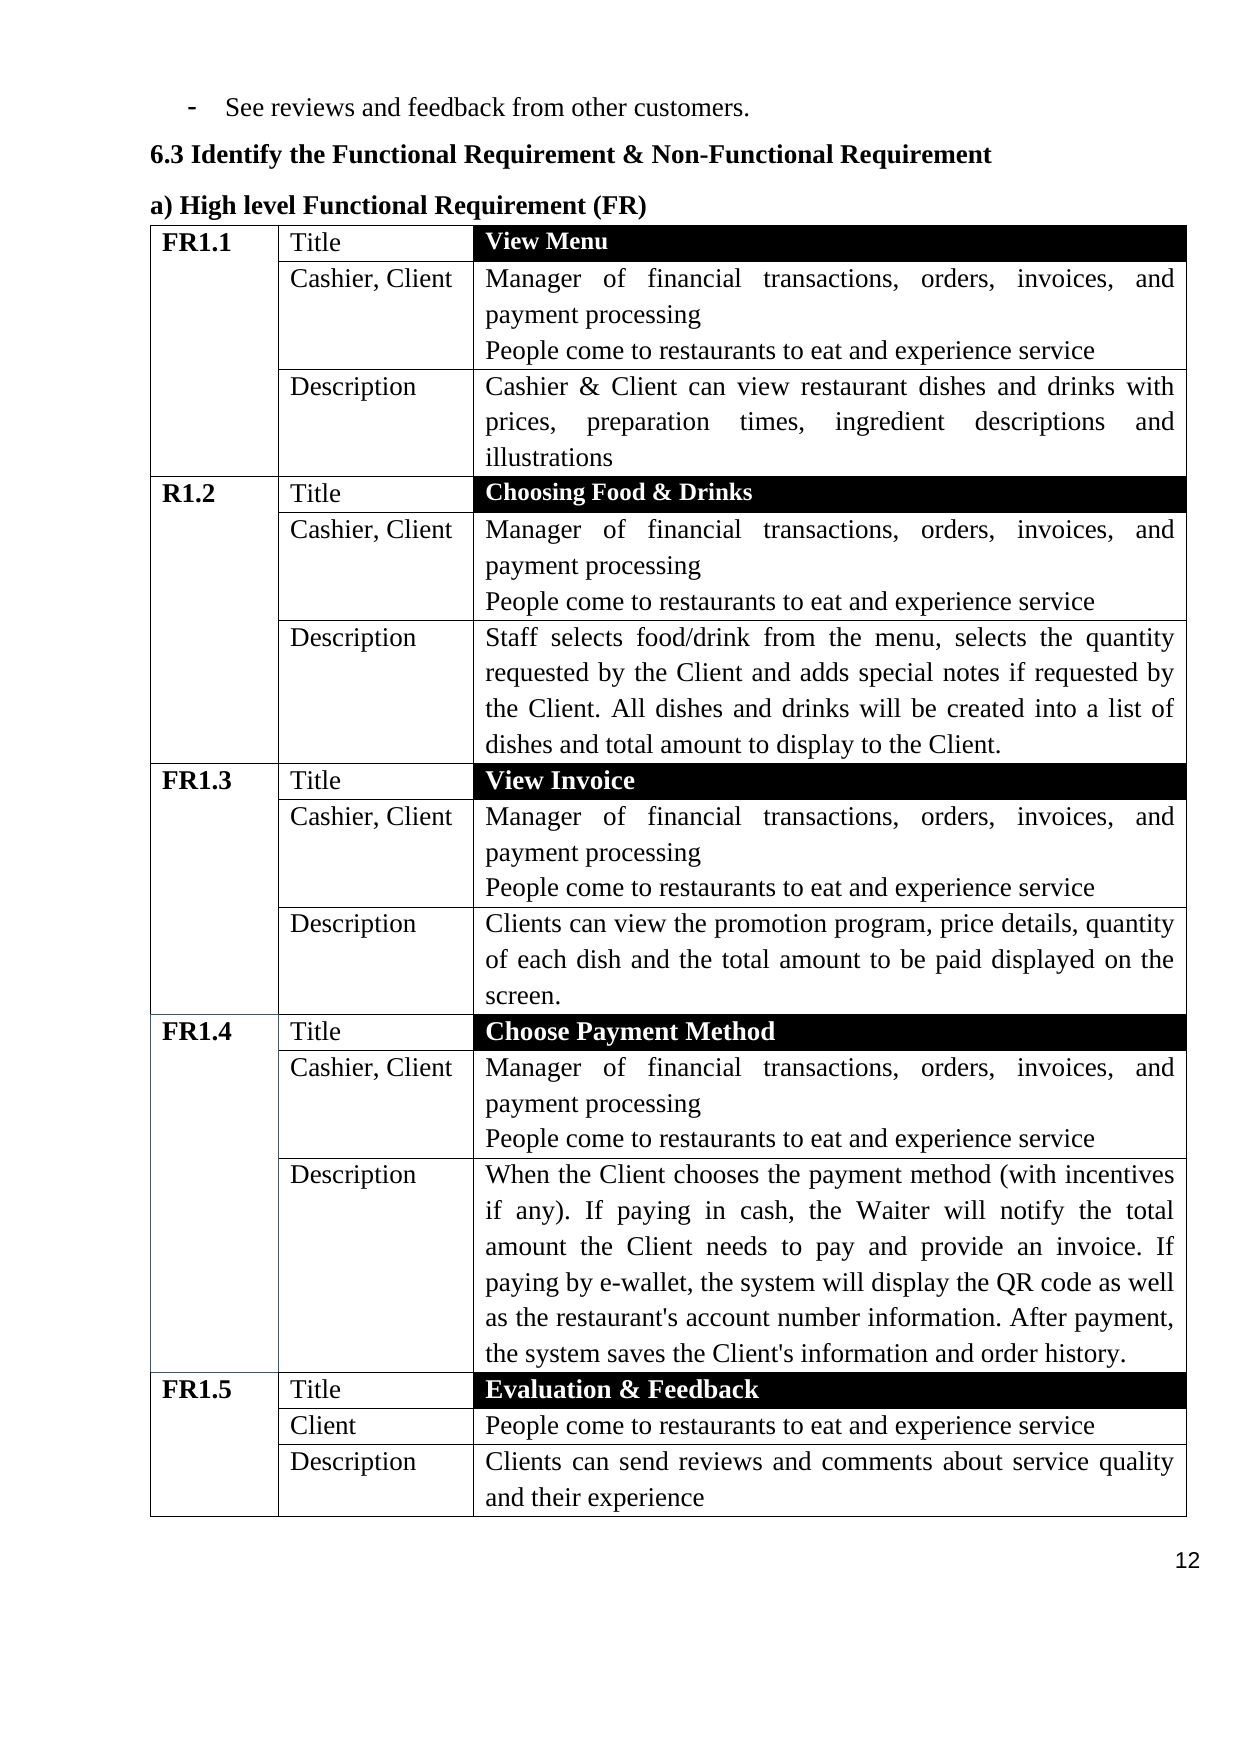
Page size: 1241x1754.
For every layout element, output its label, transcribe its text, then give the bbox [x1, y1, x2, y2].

table_cell Cashier, Client [279, 513, 473, 620]
text 6.3 Identify the Functional Requirement & Non-Functional Requirement [150, 138, 1200, 169]
table_cell Cashier & Client can view restaurant dishes and drinks with prices, preparation times, ingredient descriptions and illustrations [474, 370, 1186, 476]
table_cell Title [279, 1015, 473, 1050]
table_cell Title [279, 764, 473, 799]
table_cell Description [279, 621, 473, 763]
table_cell Manager of financial transactions, orders, invoices, and payment processing People come to restaurants to eat and experience service [474, 513, 1186, 620]
table_cell View Invoice [474, 764, 1186, 799]
table_cell Staff selects food/drink from the menu, selects the quantity requested by the Client and adds special notes if requested by the Client. All dishes and drinks will be created into a list of dishes and total amount to display to the Client. [474, 621, 1186, 763]
table_cell Title [279, 477, 473, 512]
table_cell Choosing Food & Drinks [474, 477, 1186, 512]
table_cell Description [279, 370, 473, 476]
table_cell FR1.5 [151, 1373, 278, 1516]
table_cell People come to restaurants to eat and experience service [474, 1409, 1186, 1444]
table_cell Evaluation & Feedback [474, 1373, 1186, 1408]
table_cell Cashier, Client [279, 262, 473, 369]
table_cell Cashier, Client [279, 1051, 473, 1158]
list See reviews and feedback from other customers. [187, 91, 1200, 123]
table_cell Clients can view the promotion program, price details, quantity of each dish and the total amount to be paid displayed on the screen. [474, 908, 1186, 1014]
table_cell Cashier, Client [279, 800, 473, 907]
table_cell Title [279, 1373, 473, 1408]
table_cell R1.2 [151, 477, 278, 763]
table_header View Menu [474, 226, 1186, 261]
table_cell Manager of financial transactions, orders, invoices, and payment processing People come to restaurants to eat and experience service [474, 262, 1186, 369]
table_cell Choose Payment Method [474, 1015, 1186, 1050]
table_cell Description [279, 1159, 473, 1372]
table_cell Description [279, 1445, 473, 1516]
table_cell Manager of financial transactions, orders, invoices, and payment processing People come to restaurants to eat and experience service [474, 1051, 1186, 1158]
table_cell FR1.3 [151, 764, 278, 1014]
table_cell Manager of financial transactions, orders, invoices, and payment processing People come to restaurants to eat and experience service [474, 800, 1186, 907]
table_header Title [279, 226, 473, 261]
table_header FR1.1 [151, 226, 278, 476]
subtitle a) High level Functional Requirement (FR) [150, 189, 1200, 220]
table_cell FR1.4 [151, 1015, 278, 1372]
table_cell When the Client chooses the payment method (with incentives if any). If paying in cash, the Waiter will notify the total amount the Client needs to pay and provide an invoice. If paying by e-wallet, the system will display the QR code as well as the restaurant's account number information. After payment, the system saves the Client's information and order history. [474, 1159, 1186, 1372]
table_cell Description [279, 908, 473, 1014]
table_cell Client [279, 1409, 473, 1444]
table_cell Clients can send reviews and comments about service quality and their experience [474, 1445, 1186, 1516]
